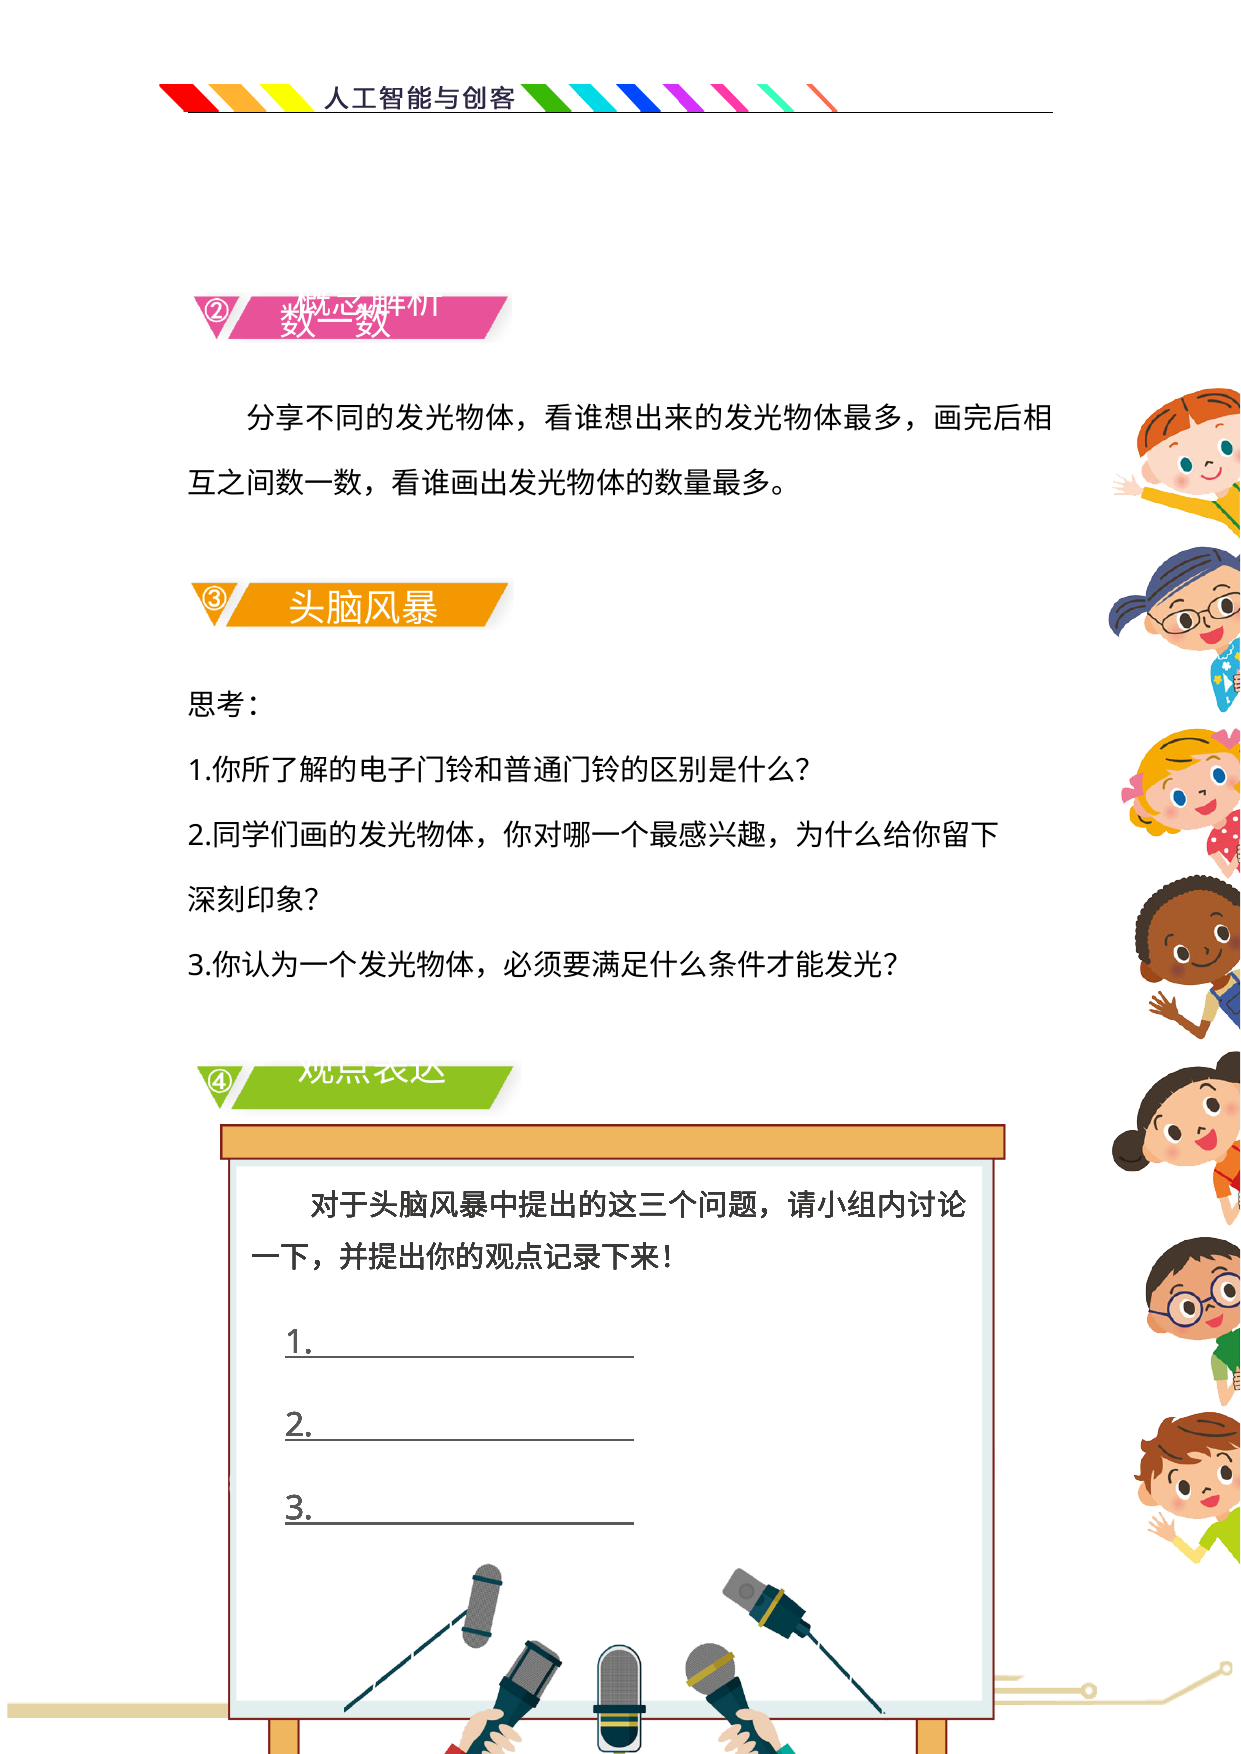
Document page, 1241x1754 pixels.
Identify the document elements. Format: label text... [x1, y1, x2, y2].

picture [187, 292, 513, 343]
picture [187, 578, 514, 630]
text 2.同学们画的发光物体，你对哪一个最感兴趣，为什么给你留下 [187, 800, 1053, 865]
picture [343, 1064, 362, 1070]
picture [303, 313, 309, 325]
picture [302, 292, 307, 311]
text 1.你所了解的电子门铃和普通门铃的区别是什么？ [187, 735, 1053, 800]
text 深刻印象？ [187, 865, 1053, 930]
picture [309, 292, 322, 312]
text 3.你认为一个发光物体，必须要满足什么条件才能发光？ [187, 930, 1053, 995]
picture [159, 84, 1198, 112]
text 思考： [187, 670, 1053, 735]
picture [1108, 357, 1241, 1579]
picture [220, 1124, 1010, 1754]
text 分享不同的发光物体，看谁想出来的发光物体最多，画完后相互之间数一数，看谁画出发光物体的数量最多。 [187, 384, 1053, 514]
picture [187, 1060, 522, 1117]
picture [378, 313, 384, 325]
